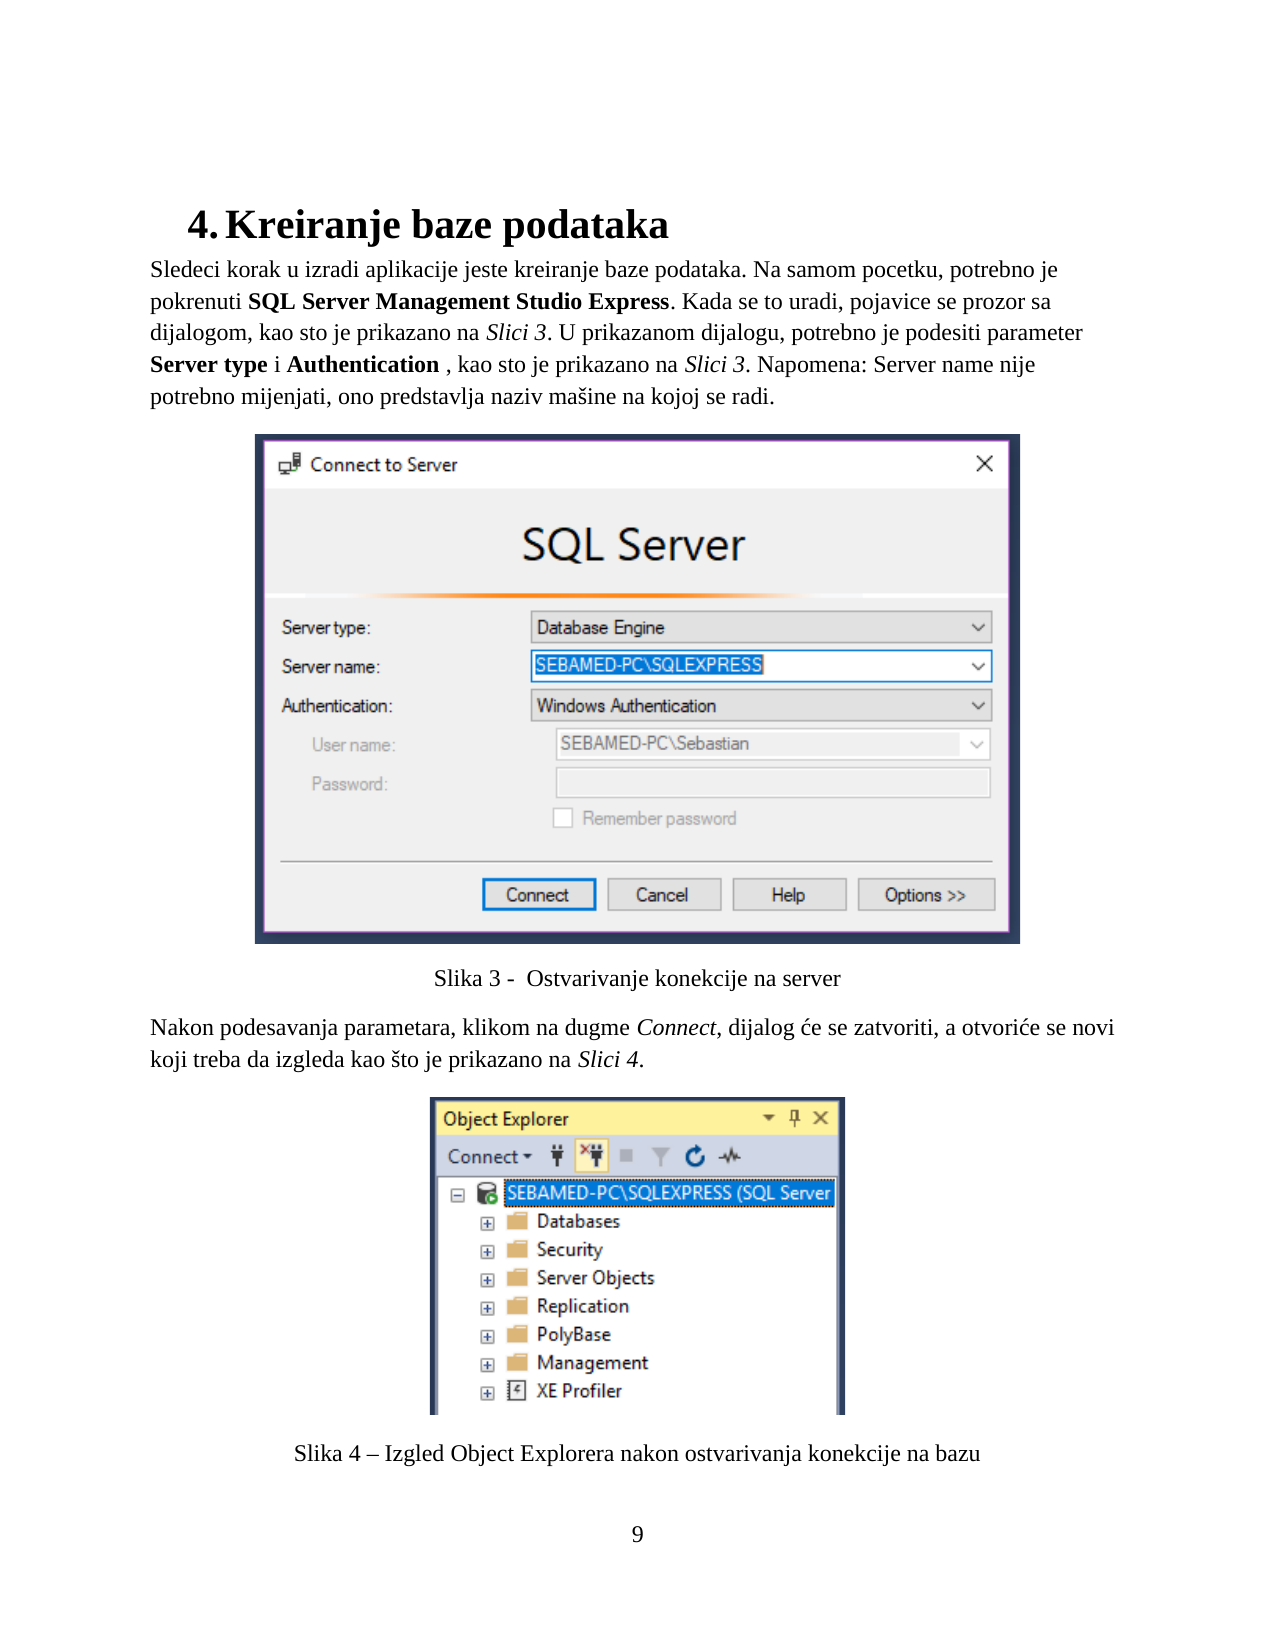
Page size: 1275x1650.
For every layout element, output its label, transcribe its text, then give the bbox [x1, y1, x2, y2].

text Slika 4 – Izgled Object Explorera nakon ostvarivanja konekcije na bazu [150, 1439, 1125, 1467]
subtitle Kreiranje baze podataka [187, 200, 1125, 248]
text Sledeci korak u izradi aplikacije jeste kreiranje baze podataka. Na samom pocetku, potrebno je pokrenuti SQL Server Management Studio Express. Kada se to uradi, pojavice se prozor sa dijalogom, kao sto je prikazano na Slici 3. U prikazanom dijalogu, potrebno je podesiti parameter Server type i Authentication , kao sto je prikazano na Slici 3. Napomena: Server name nije potrebno mijenjati, ono predstavlja naziv mašine na kojoj se radi. [150, 255, 1125, 409]
text Slika 3 - Ostvarivanje konekcije na server [150, 964, 1125, 992]
text Nakon podesavanja parametara, klikom na dugme Connect, dijalog će se zatvoriti, a otvoriće se novi koji treba da izgleda kao što je prikazano na Slici 4. [150, 1013, 1125, 1072]
picture [254, 434, 1021, 944]
picture [429, 1097, 846, 1415]
